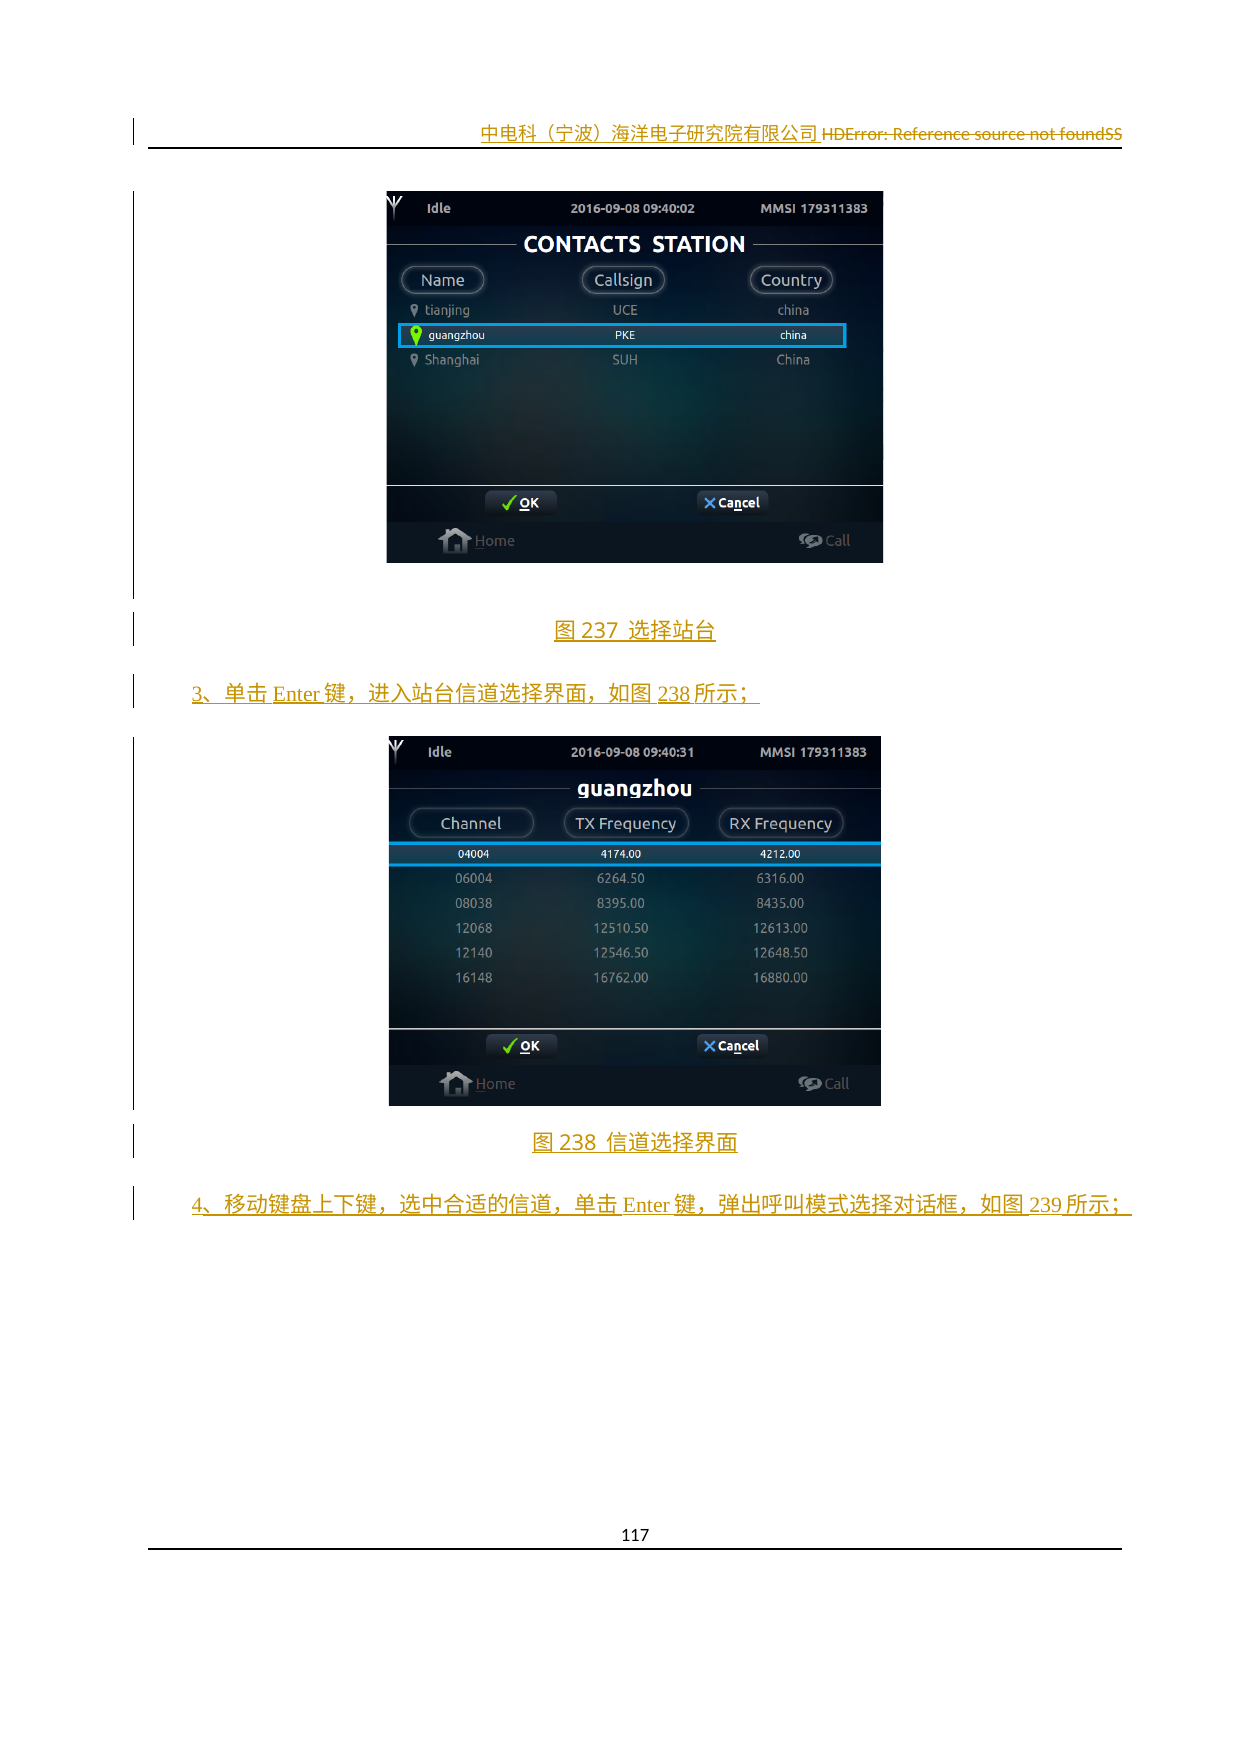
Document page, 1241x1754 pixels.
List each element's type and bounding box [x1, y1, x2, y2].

picture [388, 736, 881, 840]
picture [388, 846, 881, 862]
picture [388, 868, 881, 1106]
picture [386, 191, 884, 563]
